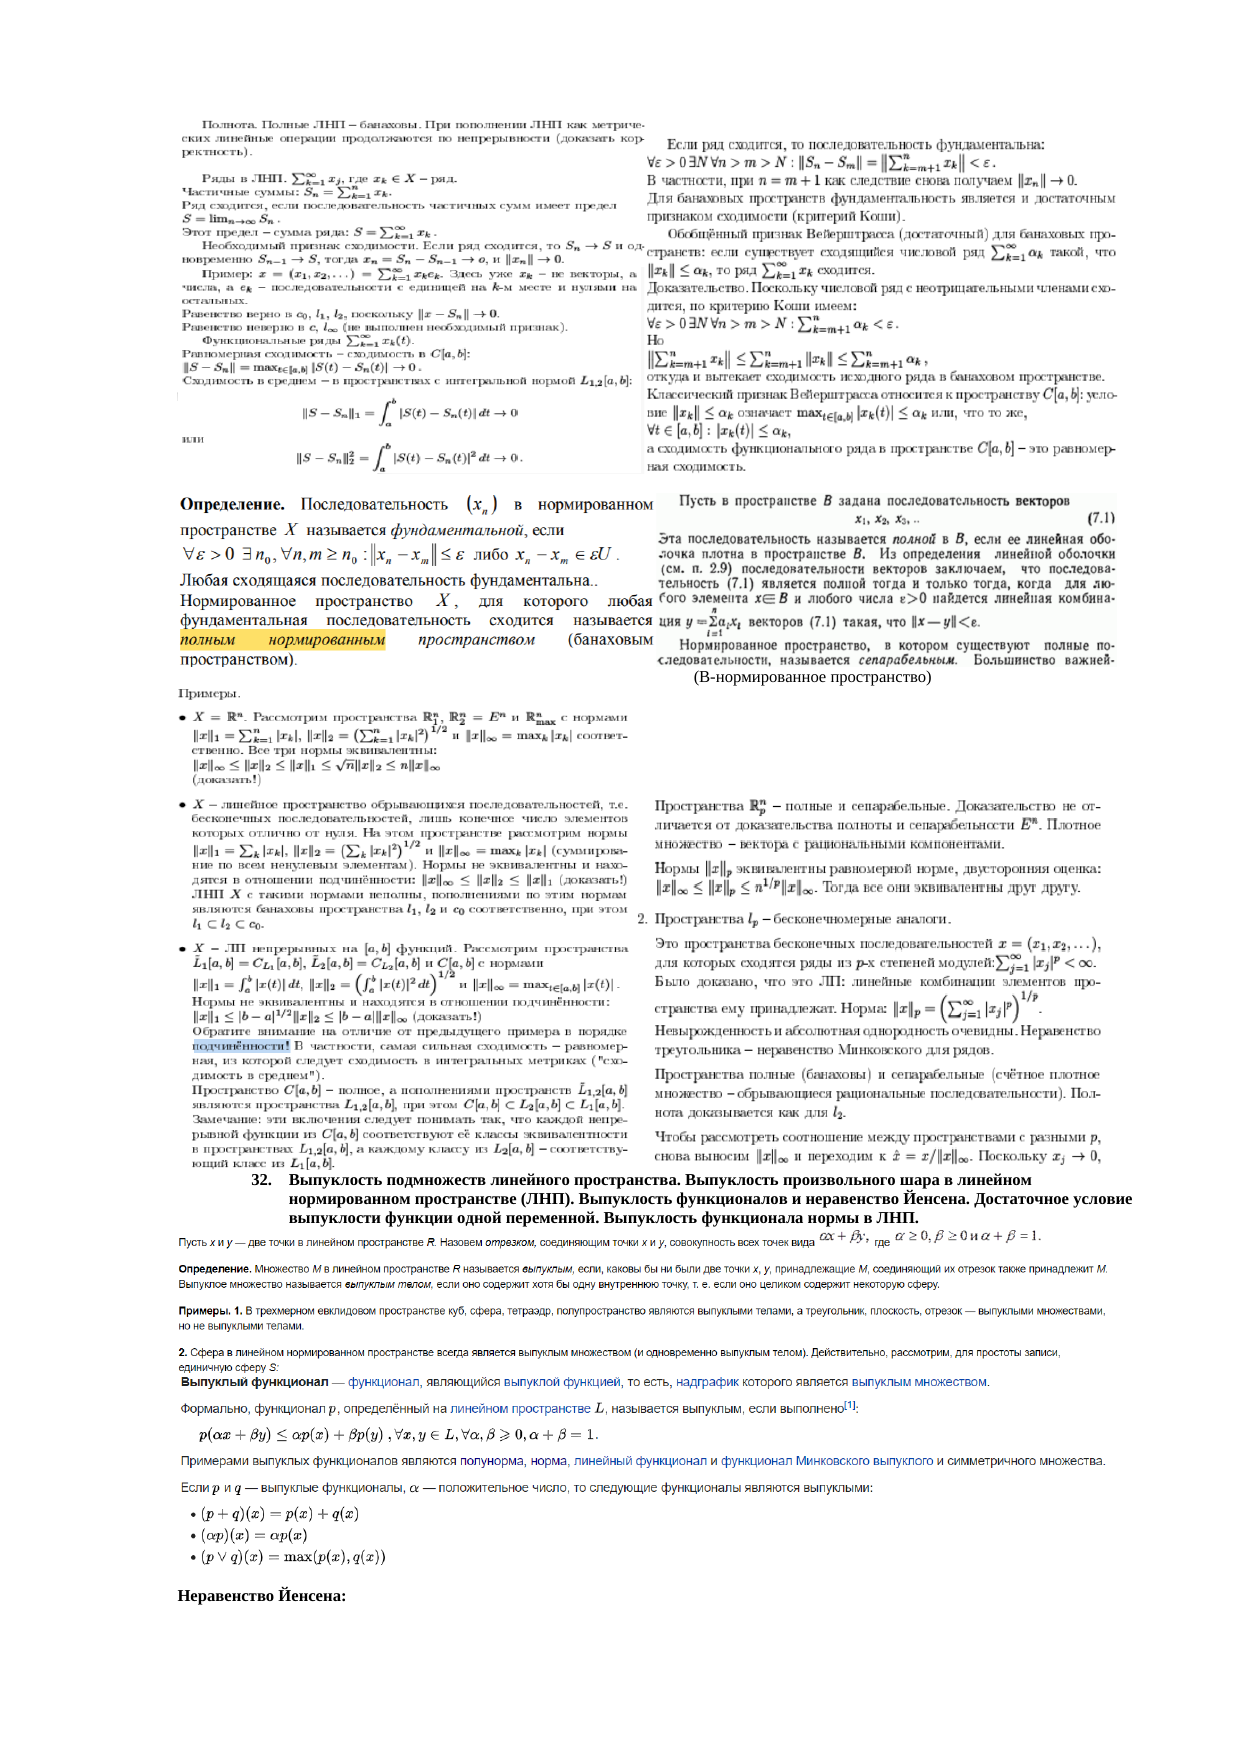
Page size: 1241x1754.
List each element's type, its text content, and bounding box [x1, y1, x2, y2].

picture [177, 1227, 1109, 1567]
text (B-нормированное пространство) [177, 667, 1152, 686]
picture [177, 493, 1117, 667]
text Неравенство Йенсена: [177, 1586, 1152, 1605]
picture [177, 118, 1118, 474]
list Выпуклость подмножеств линейного пространства. Выпуклость произвольного шара в линейном нормированном пространстве (ЛНП). Выпуклость функционалов и неравенство Йенсена. Достаточное условие выпуклости функции одной переменной. Выпуклость функционала нормы в ЛНП. [251, 1170, 1152, 1227]
picture [177, 686, 1105, 1170]
